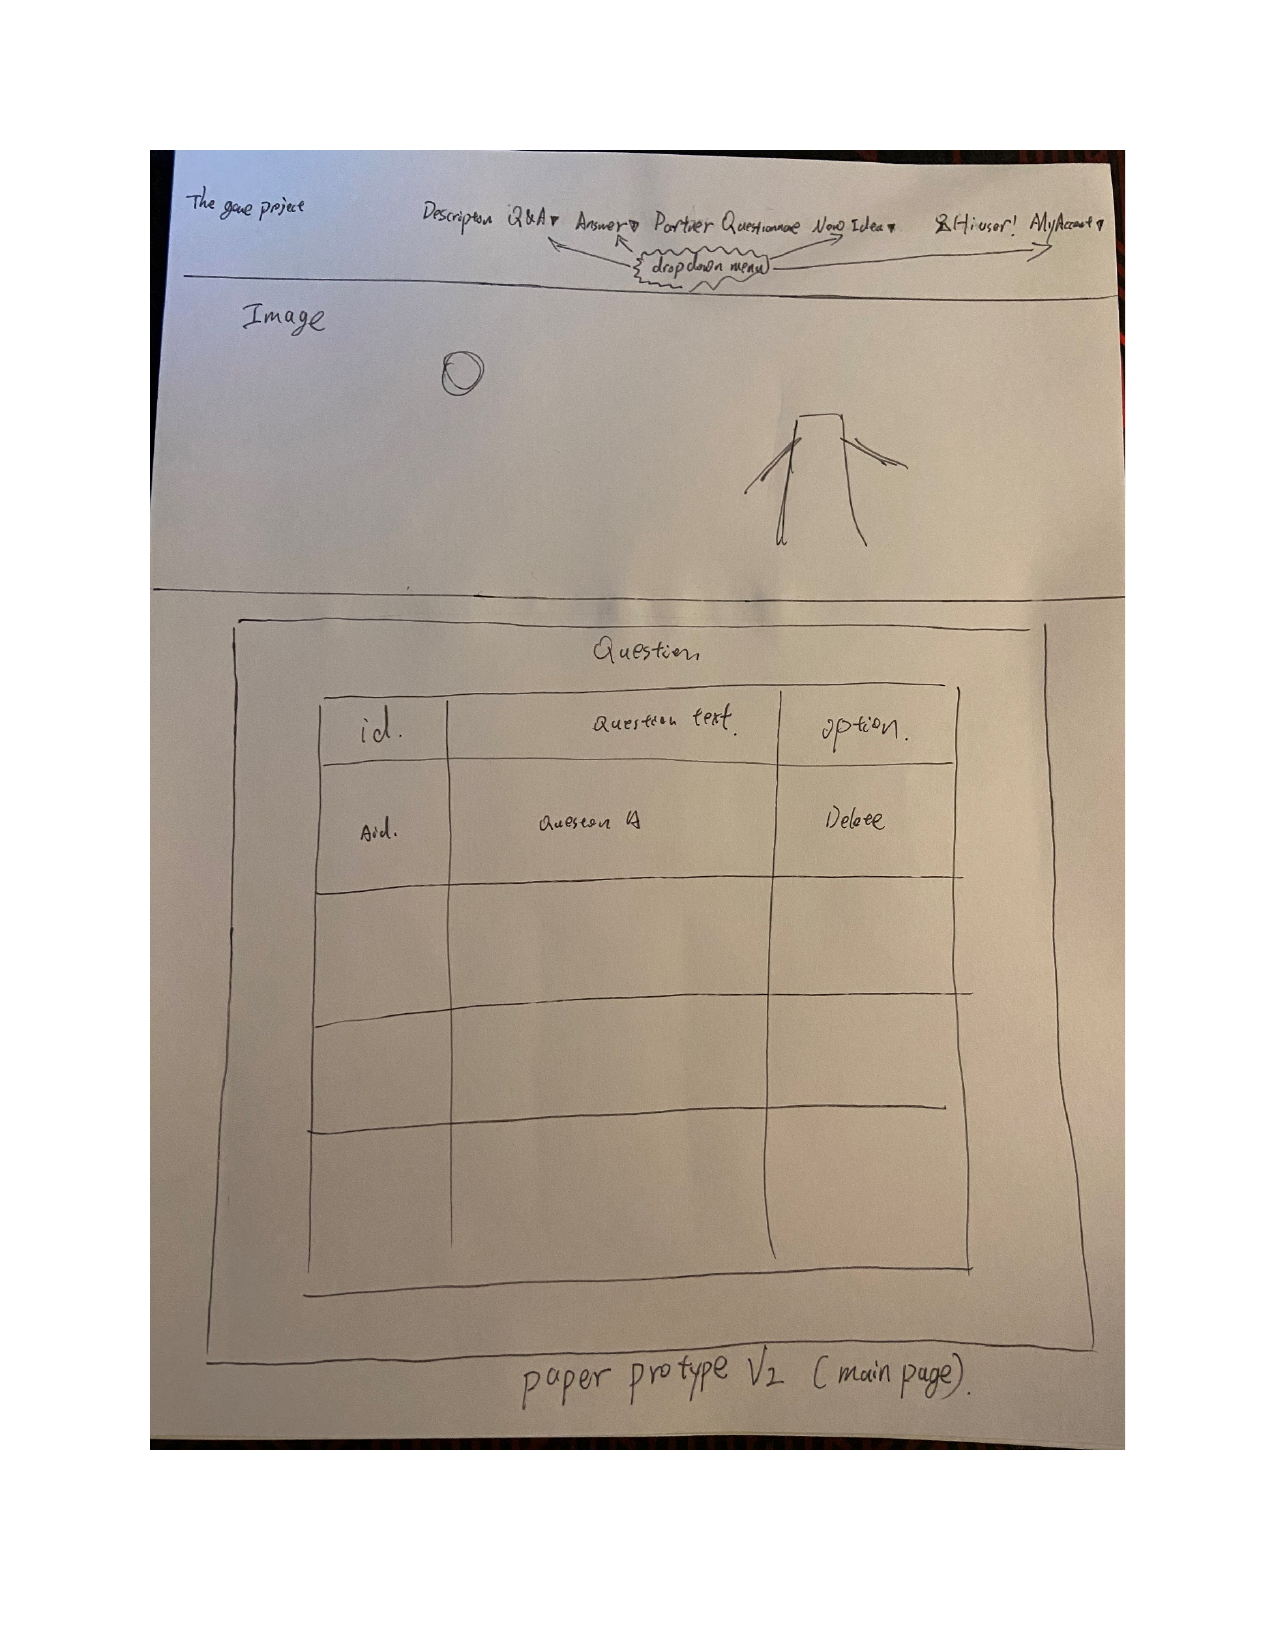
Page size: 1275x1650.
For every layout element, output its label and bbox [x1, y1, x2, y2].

picture [150, 150, 1125, 1450]
